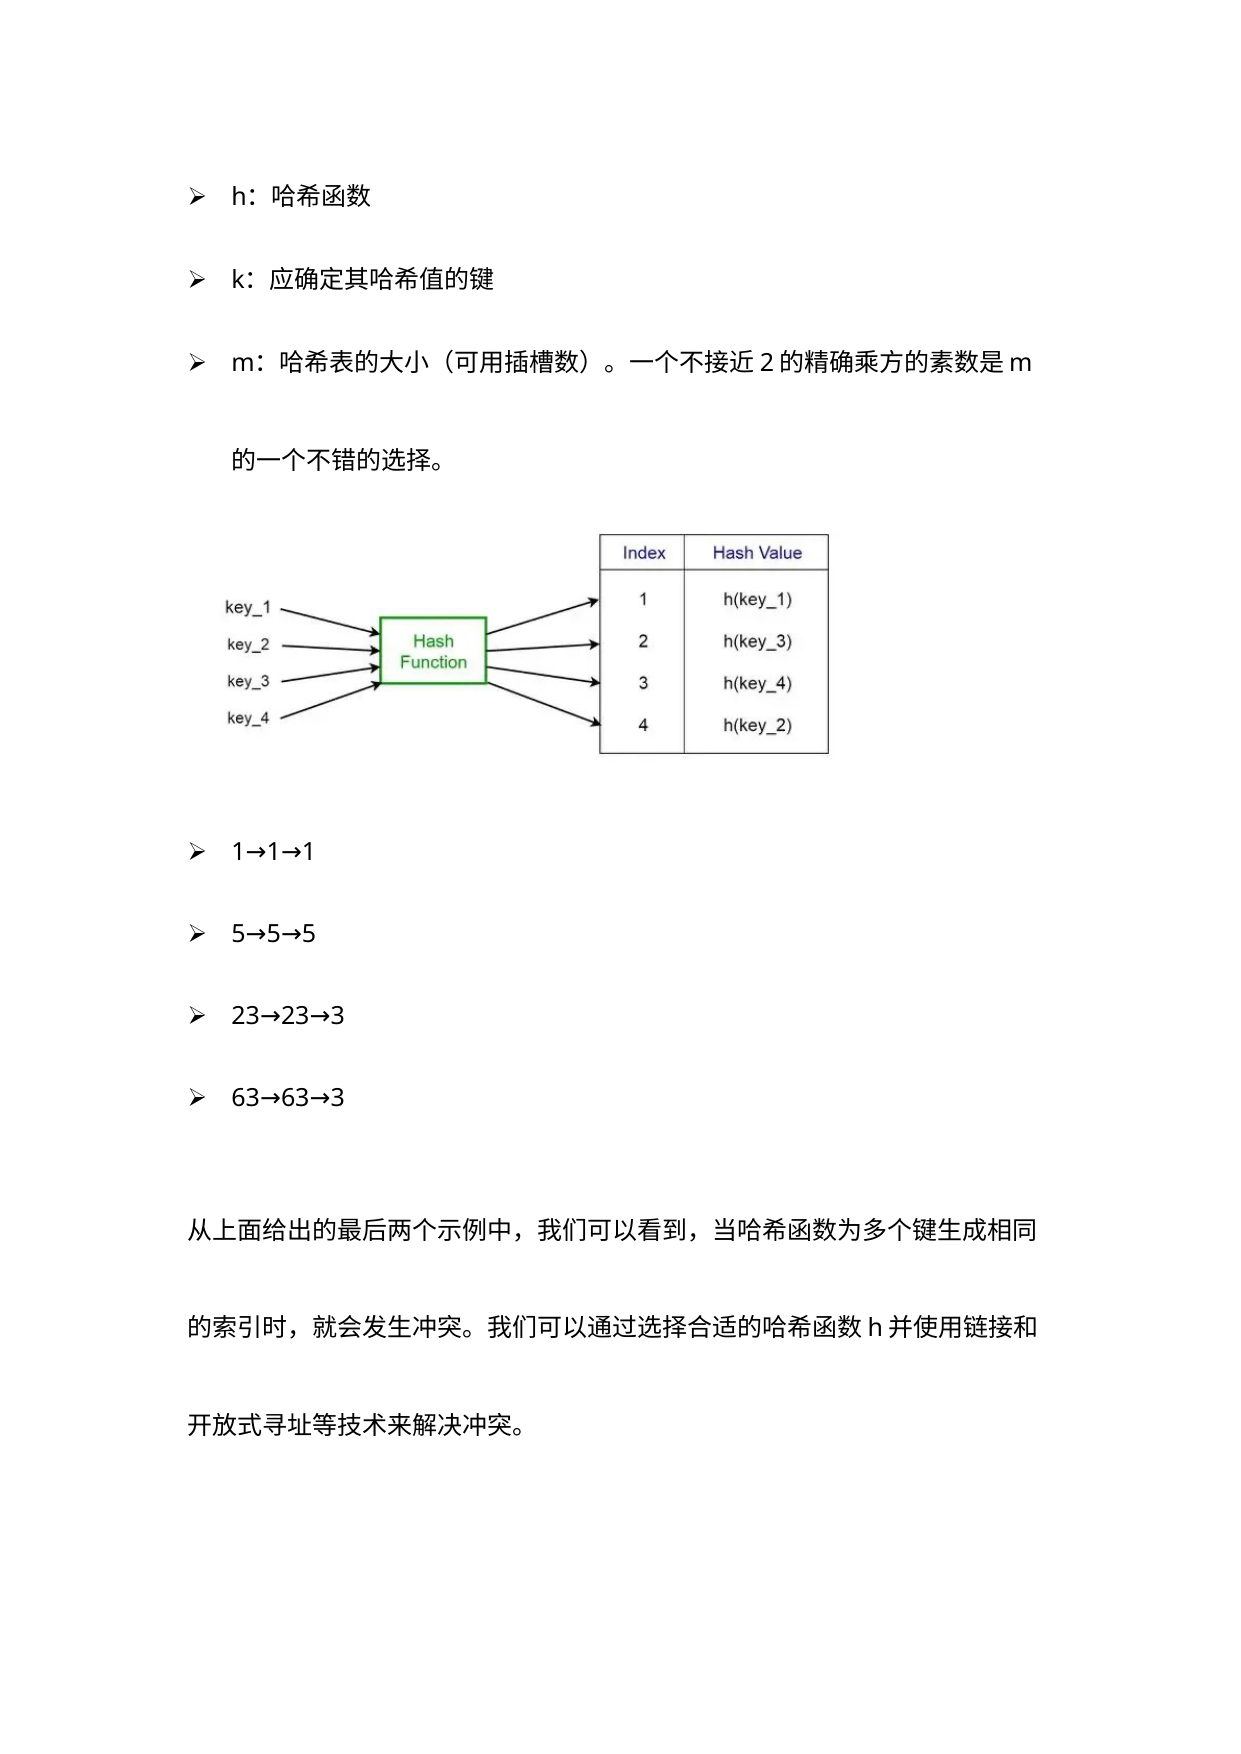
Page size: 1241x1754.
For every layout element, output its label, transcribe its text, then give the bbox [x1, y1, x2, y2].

list 23→23→3 [187, 982, 1053, 1047]
list h：哈希函数 [187, 162, 1053, 227]
list 63→63→3 [187, 1064, 1053, 1129]
list 1→1→1 [187, 818, 1053, 883]
text 从上面给出的最后两个示例中，我们可以看到，当哈希函数为多个键生成相同的索引时，就会发生冲突。我们可以通过选择合适的哈希函数h并使用链接和开放式寻址等技术来解决冲突。 [187, 1196, 1053, 1456]
list m：哈希表的大小（可用插槽数）。一个不接近2的精确乘方的素数是m的一个不错的选择。 [187, 328, 1053, 491]
picture [187, 508, 855, 780]
list 5→5→5 [187, 900, 1053, 965]
list k：应确定其哈希值的键 [187, 245, 1053, 310]
